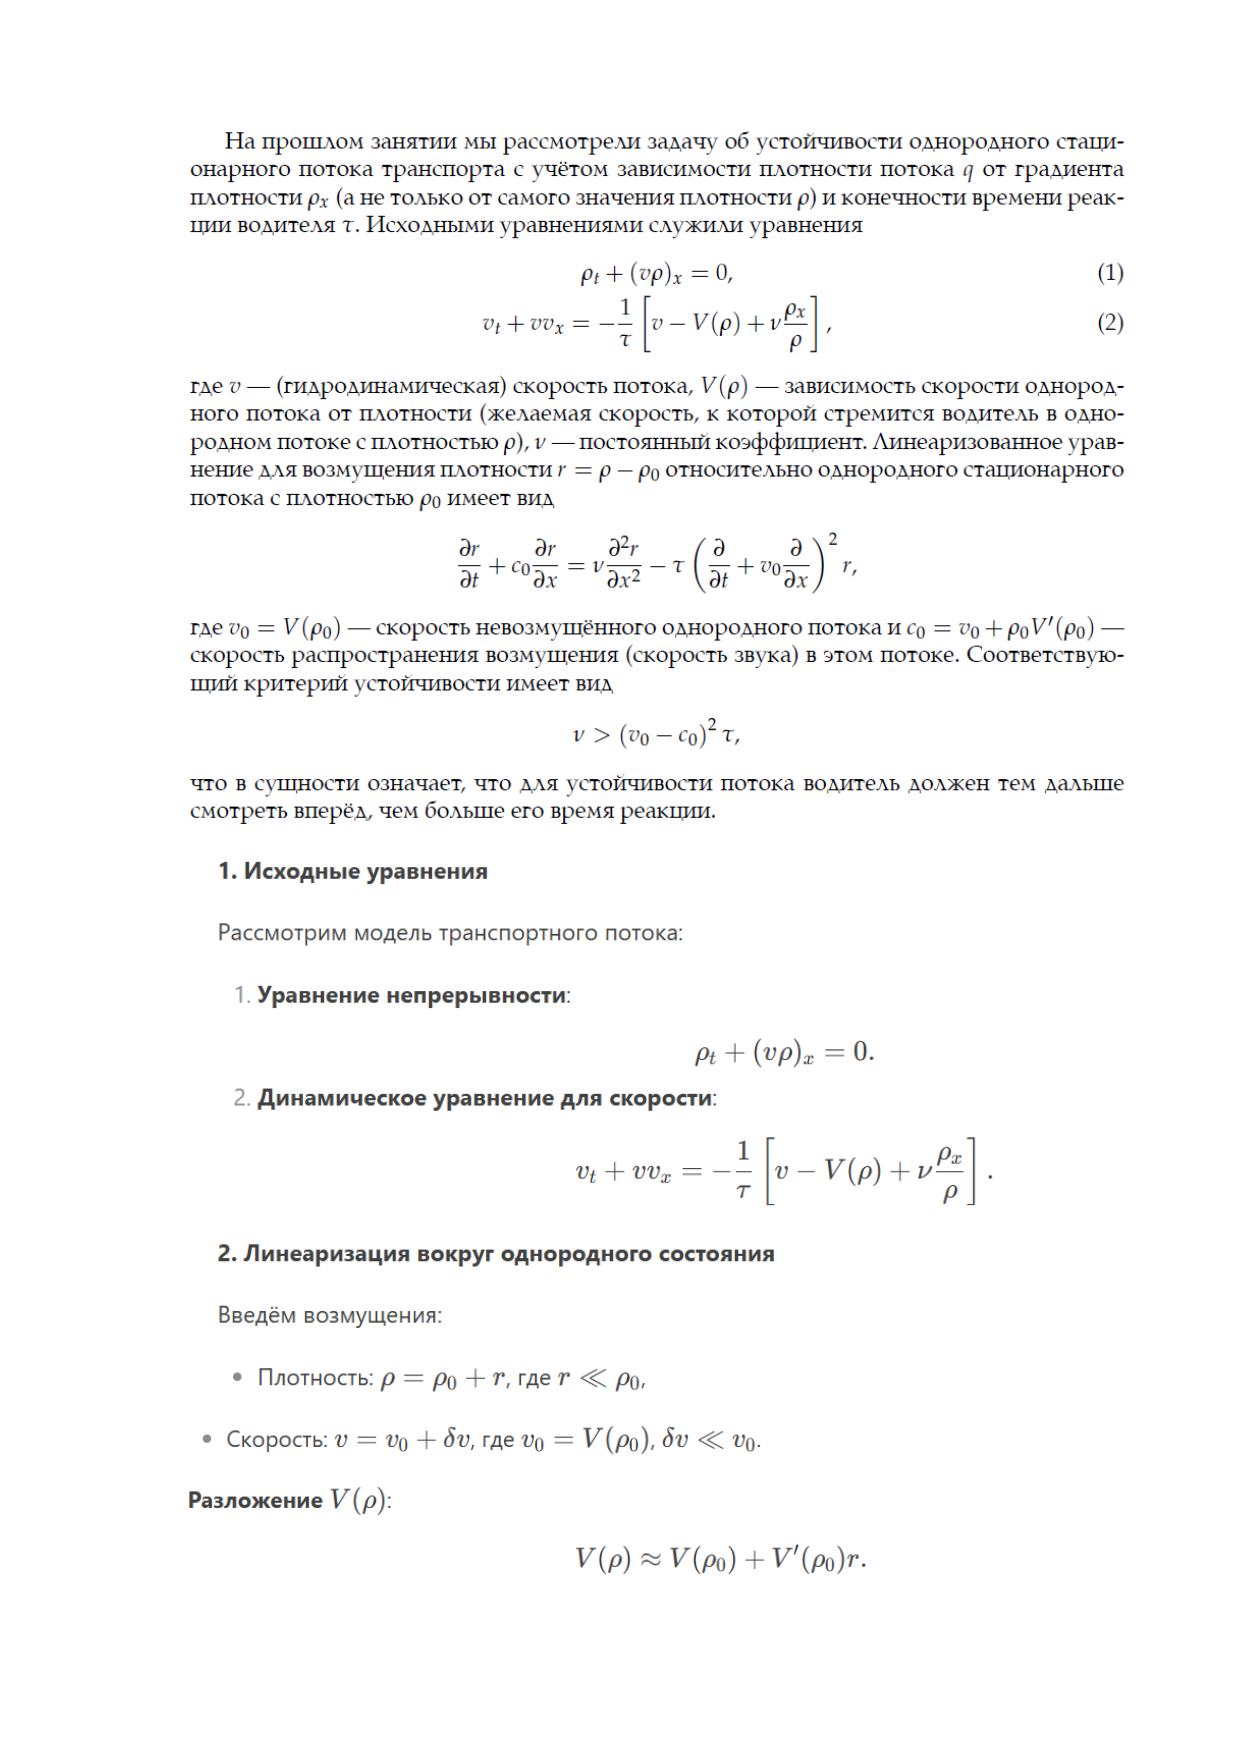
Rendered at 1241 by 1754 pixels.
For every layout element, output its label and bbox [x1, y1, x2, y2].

picture [177, 846, 1152, 1399]
picture [177, 118, 1152, 828]
picture [177, 1417, 1152, 1596]
